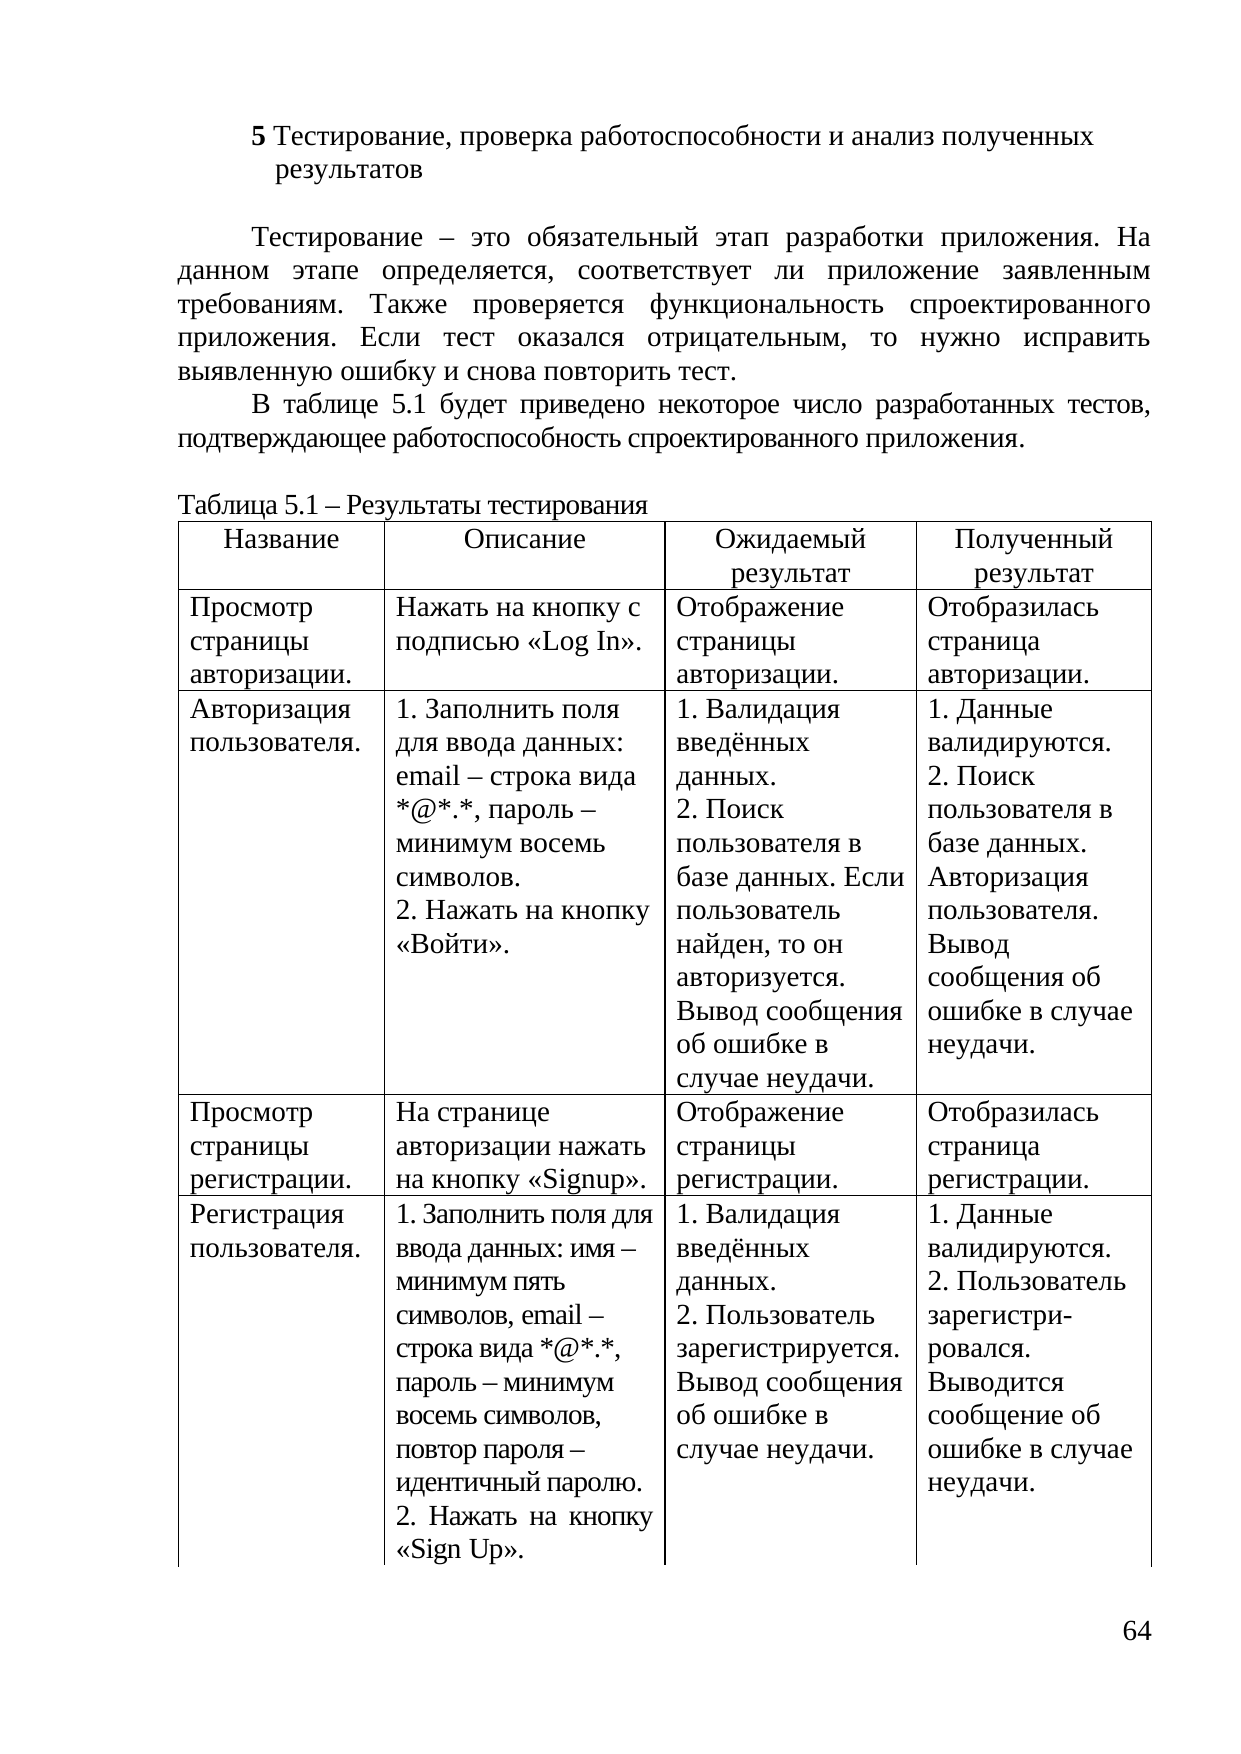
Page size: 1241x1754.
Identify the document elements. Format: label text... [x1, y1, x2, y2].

table_cell Отобразилась страница авторизации. [917, 590, 1151, 690]
table_cell 1. Заполнить поля для ввода данных: email – строка вида *@*.*, пароль – минимум восемь символов. 2. Нажать на кнопку «Войти». [385, 691, 664, 1093]
table_cell Регистрация пользователя. [179, 1196, 384, 1565]
table_cell Отобразилась страница регистрации. [917, 1095, 1151, 1195]
table_header Описание [385, 522, 664, 589]
text Таблица 5.1 – Результаты тестирования [177, 487, 1152, 521]
table_cell Отображение страницы авторизации. [666, 590, 916, 690]
table_cell 1. Валидация введённых данных. 2. Поиск пользователя в базе данных. Если пользователь найден, то он авторизуется. Вывод сообщения об ошибке в случае неудачи. [666, 691, 916, 1093]
table_cell На странице авторизации нажать на кнопку «Signup». [385, 1095, 664, 1195]
table_header Ожидаемый результат [666, 522, 916, 589]
table_cell Нажать на кнопку с подписью «Log In». [385, 590, 664, 690]
table_header Полученный результат [917, 522, 1151, 589]
table_cell 1. Валидация введённых данных. 2. Пользователь зарегистрируется. Вывод сообщения об ошибке в случае неудачи. [666, 1196, 916, 1565]
text 5 Тестирование, проверка работоспособности и анализ полученных результатов [251, 118, 1152, 185]
table_cell 1. Заполнить поля для ввода данных: имя – минимум пять символов, email – строка вида *@*.*, пароль – минимум восемь символов, повтор пароля – идентичный паролю. 2. Нажать на кнопку «Sign Up». [385, 1196, 664, 1565]
table_cell Просмотр страницы авторизации. [179, 590, 384, 690]
table_cell 1. Данные валидируются. 2. Поиск пользователя в базе данных. Авторизация пользователя. Вывод сообщения об ошибке в случае неудачи. [917, 691, 1151, 1093]
text Тестирование – это обязательный этап разработки приложения. На данном этапе определяется, соответствует ли приложение заявленным требованиям. Также проверяется функциональность спроектированного приложения. Если тест оказался отрицательным, то нужно исправить выявленную ошибку и снова повторить тест. [177, 219, 1152, 386]
table_cell Отображение страницы регистрации. [666, 1095, 916, 1195]
table_cell Авторизация пользователя. [179, 691, 384, 1093]
table_cell Просмотр страницы регистрации. [179, 1095, 384, 1195]
text В таблице 5.1 будет приведено некоторое число разработанных тестов, подтверждающее работоспособность спроектированного приложения. [177, 386, 1152, 453]
table_header Название [179, 522, 384, 589]
table_cell 1. Данные валидируются. 2. Пользователь зарегистри-ровался. Выводится сообщение об ошибке в случае неудачи. [917, 1196, 1151, 1565]
